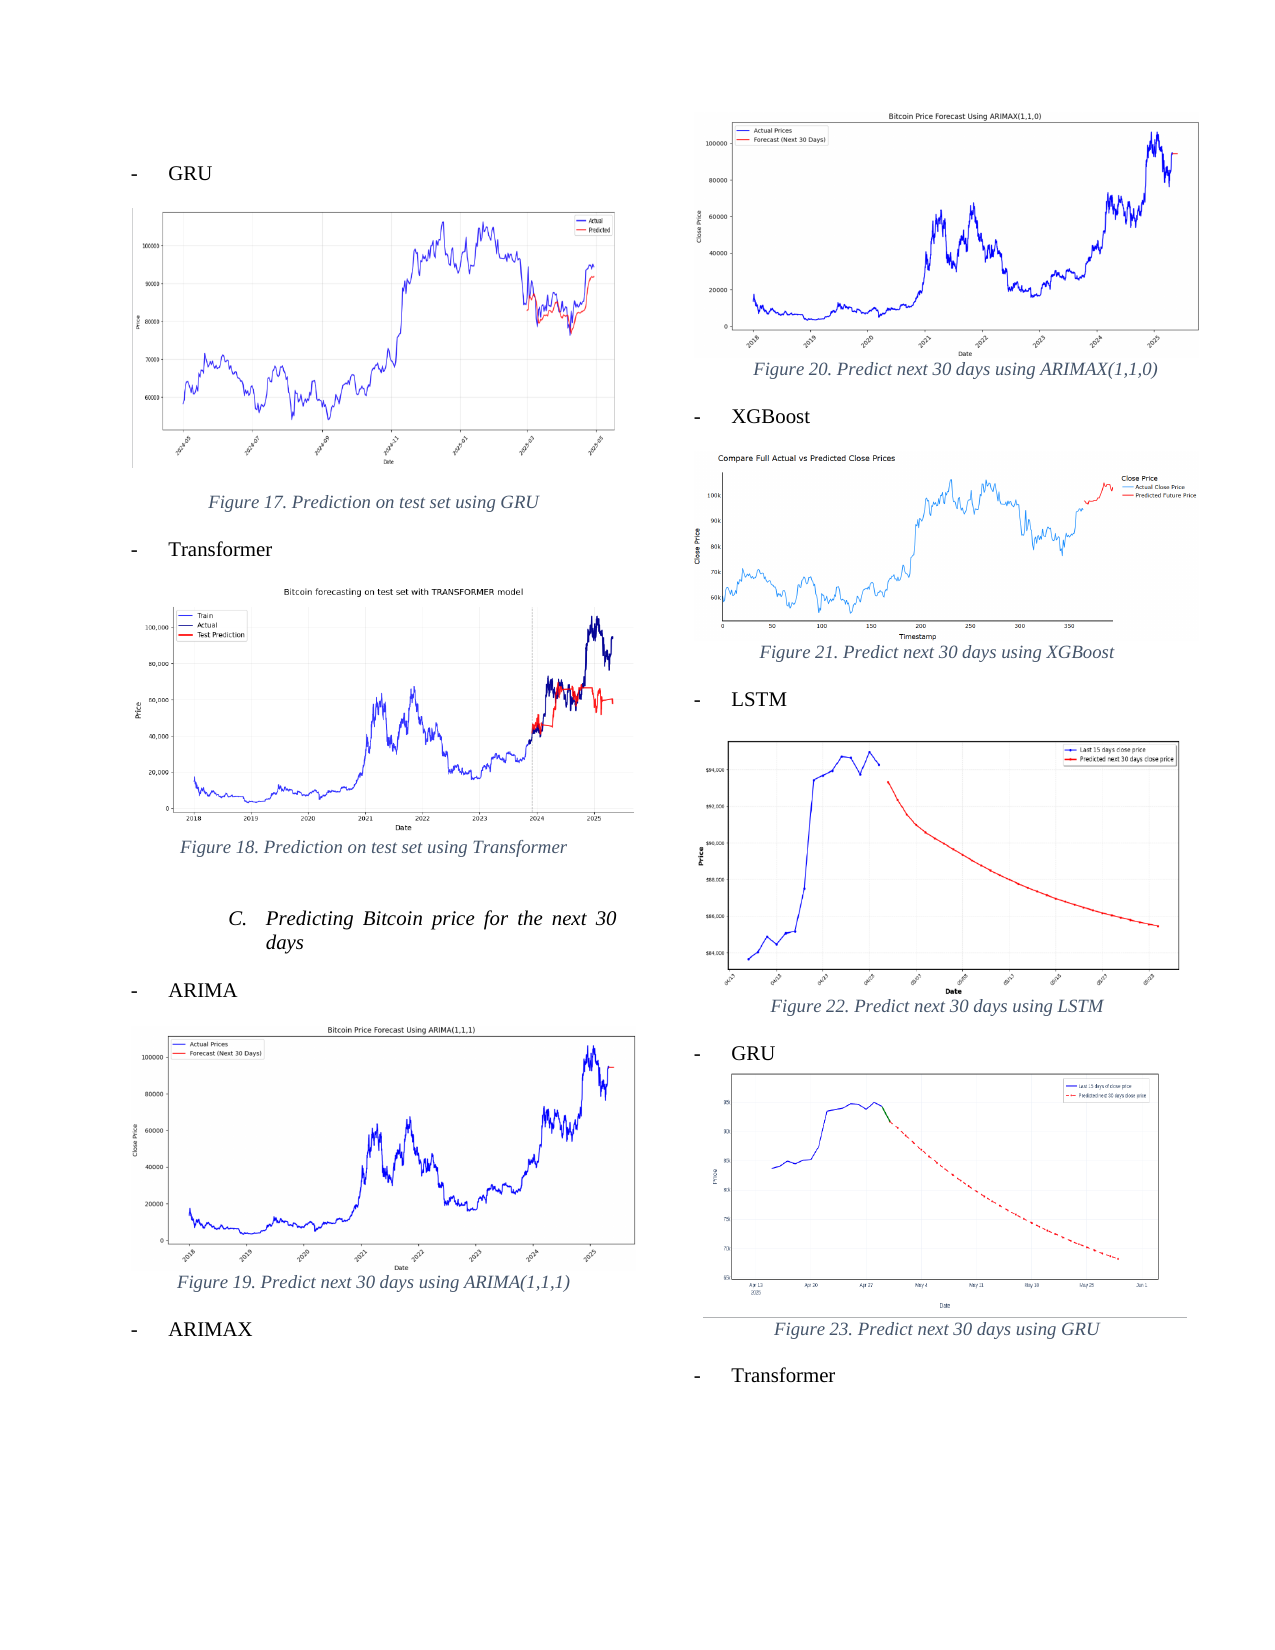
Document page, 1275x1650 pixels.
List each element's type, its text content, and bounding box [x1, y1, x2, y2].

list XGBoost [694, 404, 1182, 428]
list ARIMAX [131, 1317, 619, 1341]
list Transformer [694, 1363, 1182, 1387]
list Predicting Bitcoin price for the next 30 days [228, 906, 619, 954]
text Figure 19. Predict next 30 days using ARIMA(1,1,1) [131, 1271, 619, 1292]
text Figure 17. Prediction on test set using GRU [131, 491, 619, 513]
list ARIMA [131, 978, 619, 1002]
picture [693, 734, 1191, 995]
picture [130, 1026, 637, 1271]
list GRU [694, 1041, 1182, 1064]
picture [693, 112, 1200, 358]
text Figure 22. Predict next 30 days using LSTM [694, 995, 1182, 1016]
text Figure 20. Predict next 30 days using ARIMAX(1,1,0) [694, 358, 1182, 379]
list GRU [131, 161, 619, 185]
list Transformer [131, 537, 619, 561]
list LSTM [694, 687, 1182, 711]
text Figure 23. Predict next 30 days using GRU [694, 1318, 1182, 1339]
picture [132, 208, 617, 468]
text Figure 21. Predict next 30 days using XGBoost [694, 641, 1182, 662]
text Figure 18. Prediction on test set using Transformer [131, 836, 619, 857]
picture [130, 585, 637, 836]
picture [703, 1064, 1187, 1318]
picture [693, 451, 1200, 641]
